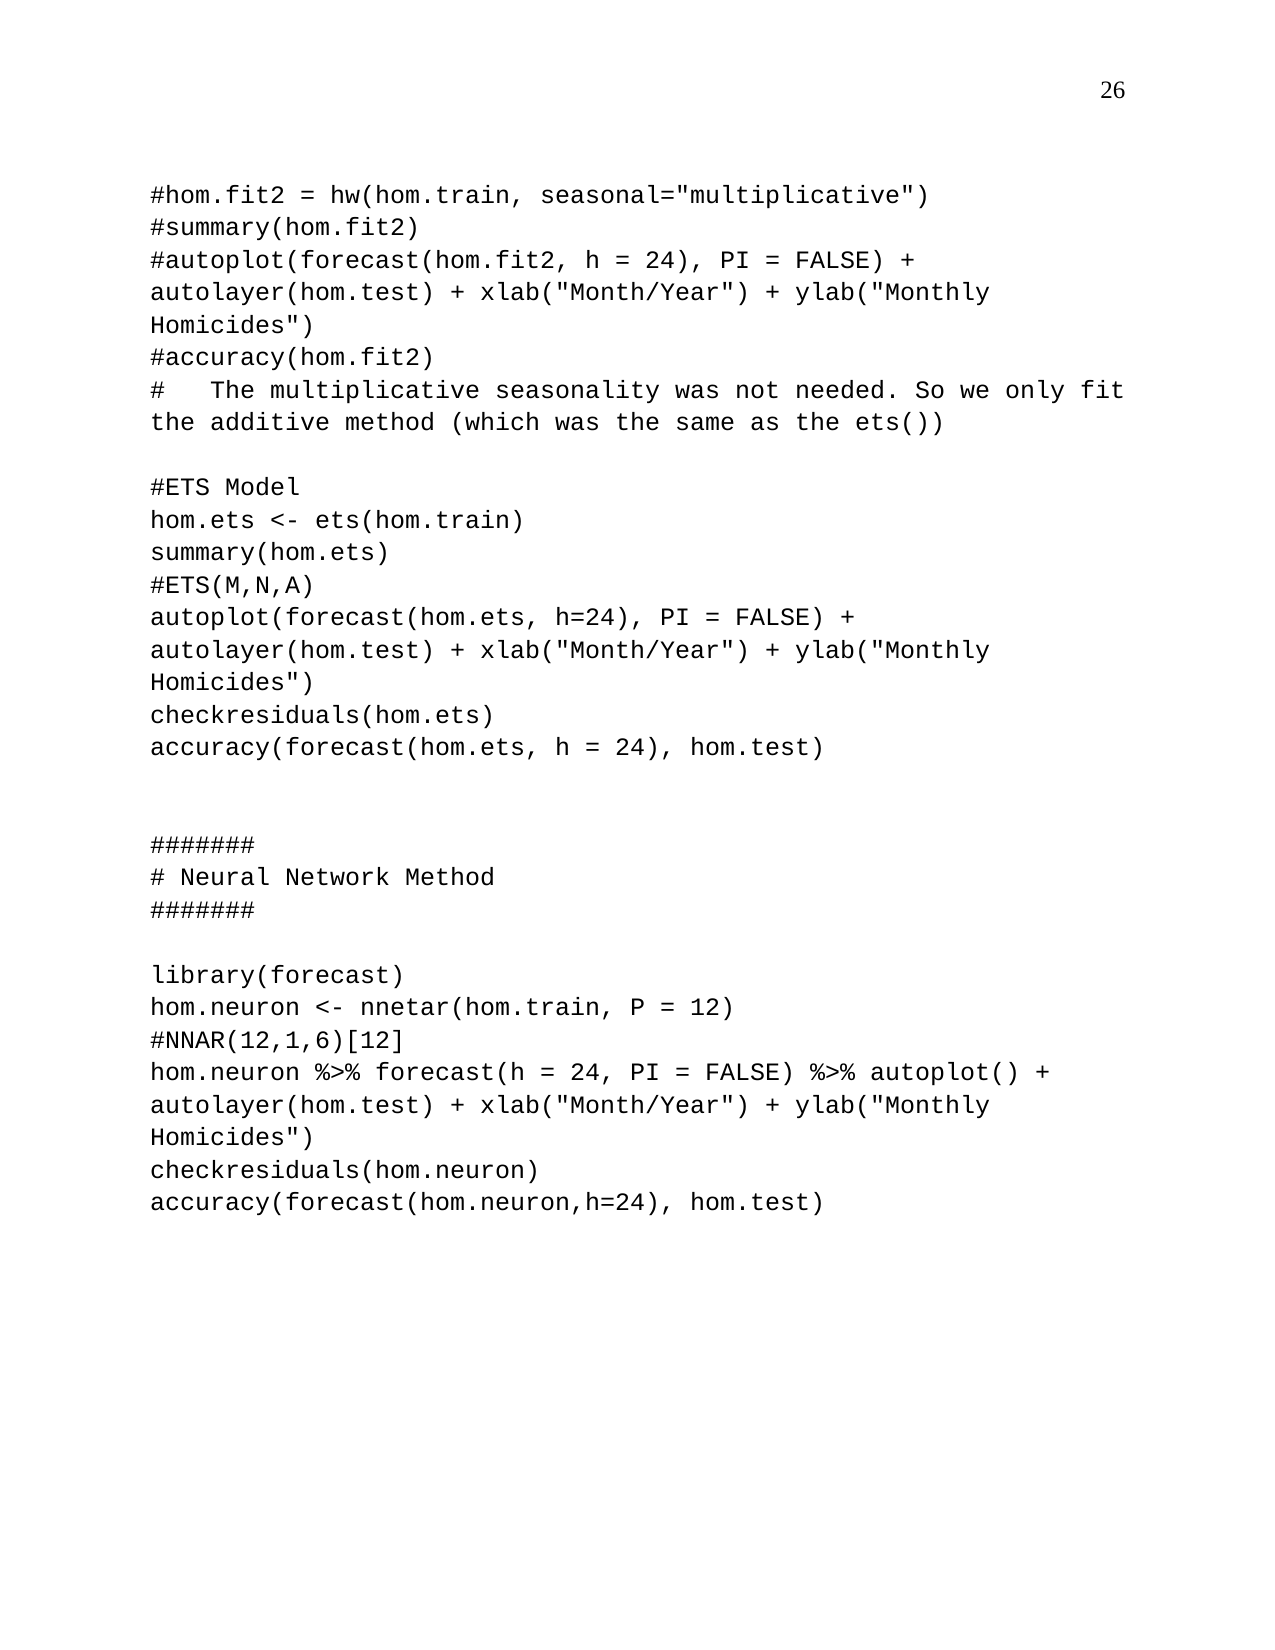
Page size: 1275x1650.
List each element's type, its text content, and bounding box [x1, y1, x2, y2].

text accuracy(forecast(hom.neuron,h=24), hom.test) [150, 1190, 1125, 1218]
text #accuracy(hom.fit2) [150, 345, 1125, 373]
text ####### [150, 897, 1125, 926]
text hom.ets <- ets(hom.train) [150, 507, 1125, 536]
text checkresiduals(hom.neuron) [150, 1157, 1125, 1186]
text #autoplot(forecast(hom.fit2, h = 24), PI = FALSE) + autolayer(hom.test) + xlab("Month/Year") + ylab("Monthly Homicides") [150, 247, 1125, 341]
text hom.neuron <- nnetar(hom.train, P = 12) [150, 995, 1125, 1023]
text ####### [150, 832, 1125, 861]
text # The multiplicative seasonality was not needed. So we only fit the additive method (which was the same as the ets()) [150, 377, 1125, 438]
text checkresiduals(hom.ets) [150, 702, 1125, 731]
text #NNAR(12,1,6)[12] [150, 1027, 1125, 1056]
text #ETS Model [150, 475, 1125, 503]
text autoplot(forecast(hom.ets, h=24), PI = FALSE) + autolayer(hom.test) + xlab("Month/Year") + ylab("Monthly Homicides") [150, 605, 1125, 698]
text hom.neuron %>% forecast(h = 24, PI = FALSE) %>% autoplot() + autolayer(hom.test) + xlab("Month/Year") + ylab("Monthly Homicides") [150, 1060, 1125, 1153]
text summary(hom.ets) [150, 540, 1125, 568]
text accuracy(forecast(hom.ets, h = 24), hom.test) [150, 735, 1125, 763]
text # Neural Network Method [150, 865, 1125, 893]
text #summary(hom.fit2) [150, 215, 1125, 243]
text #ETS(M,N,A) [150, 572, 1125, 601]
text library(forecast) [150, 962, 1125, 991]
text #hom.fit2 = hw(hom.train, seasonal="multiplicative") [150, 182, 1125, 211]
